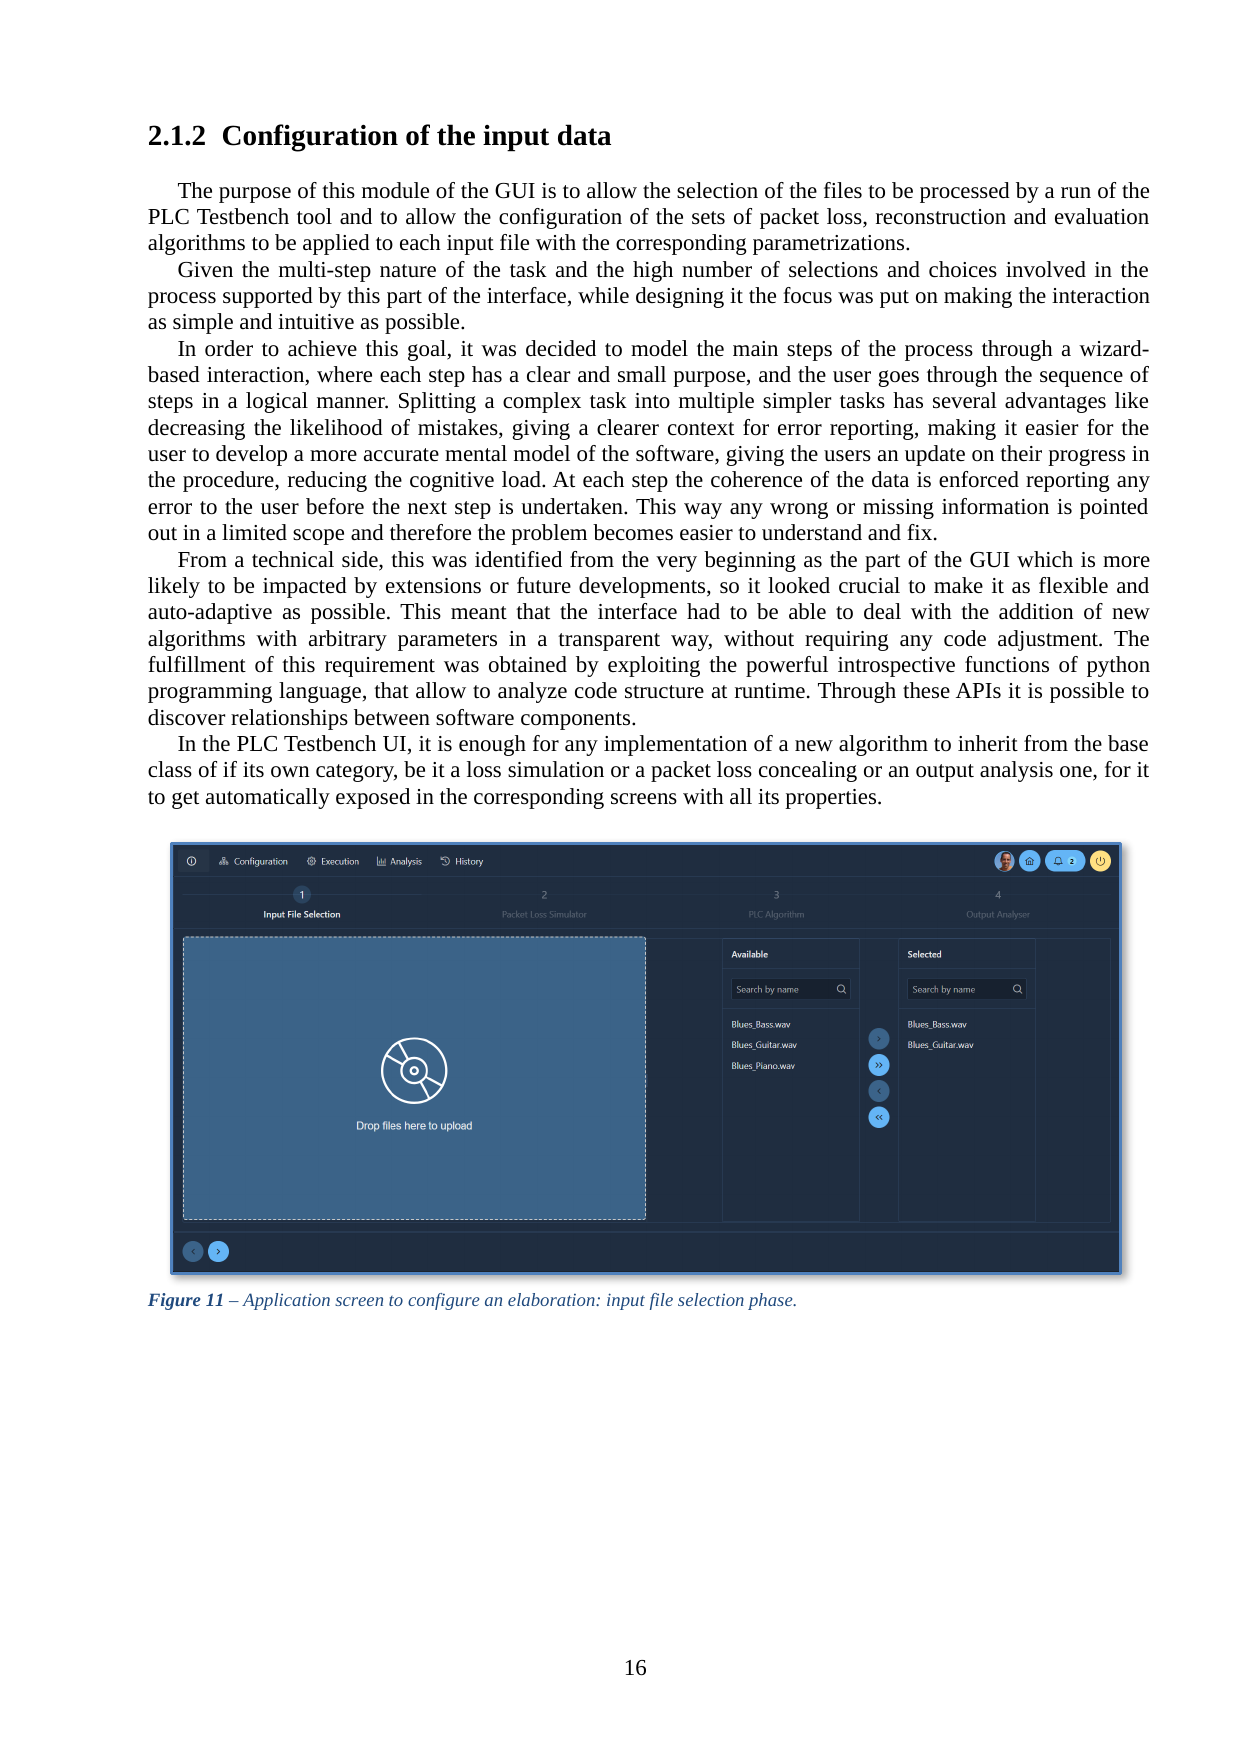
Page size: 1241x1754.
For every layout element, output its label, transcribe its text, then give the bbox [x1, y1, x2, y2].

text In order to achieve this goal, it was decided to model the main steps of the process through a wizard-based interaction, where each step has a clear and small purpose, and the user goes through the sequence of steps in a logical manner. Splitting a complex task into multiple simpler tasks has several advantages like decreasing the likelihood of mistakes, giving a clearer context for error reporting, making it easier for the user to develop a more accurate mental model of the software, giving the users an update on their progress in the procedure, reducing the cognitive load. At each step the coherence of the data is enforced reporting any error to the user before the next step is undertaken. This way any wrong or missing information is pointed out in a limited scope and therefore the problem becomes easier to understand and fix. [148, 335, 1152, 546]
text Given the multi-step nature of the task and the high number of selections and choices involved in the process supported by this part of the interface, while designing it the focus was put on making the interaction as simple and intuitive as possible. [148, 256, 1152, 335]
picture [173, 845, 1119, 1272]
text From a technical side, this was identified from the very beginning as the part of the GUI which is more likely to be impacted by extensions or future developments, so it looked crucial to make it as flexible and auto-adaptive as possible. This meant that the interface had to be able to deal with the addition of new algorithms with arbitrary parameters in a transparent way, without requiring any code adjustment. The fulfillment of this requirement was obtained by exploiting the powerful introspective functions of python programming language, that allow to analyze code structure at runtime. Through these APIs it is possible to discover relationships between software components. [148, 546, 1152, 730]
text The purpose of this module of the GUI is to allow the selection of the files to be processed by a run of the PLC Testbench tool and to allow the configuration of the sets of packet loss, reconstruction and evaluation algorithms to be applied to each input file with the corresponding parametrizations. [148, 177, 1152, 256]
text Figure 11 – Application screen to configure an elaboration: input file selection phase. [148, 1289, 1152, 1310]
text In the PLC Testbench UI, it is enough for any implementation of a new algorithm to inherit from the base class of if its own category, be it a loss simulation or a packet loss concealing or an output analysis one, for it to get automatically exposed in the corresponding screens with all its properties. [148, 730, 1152, 809]
list Configuration of the input data [148, 118, 1152, 152]
